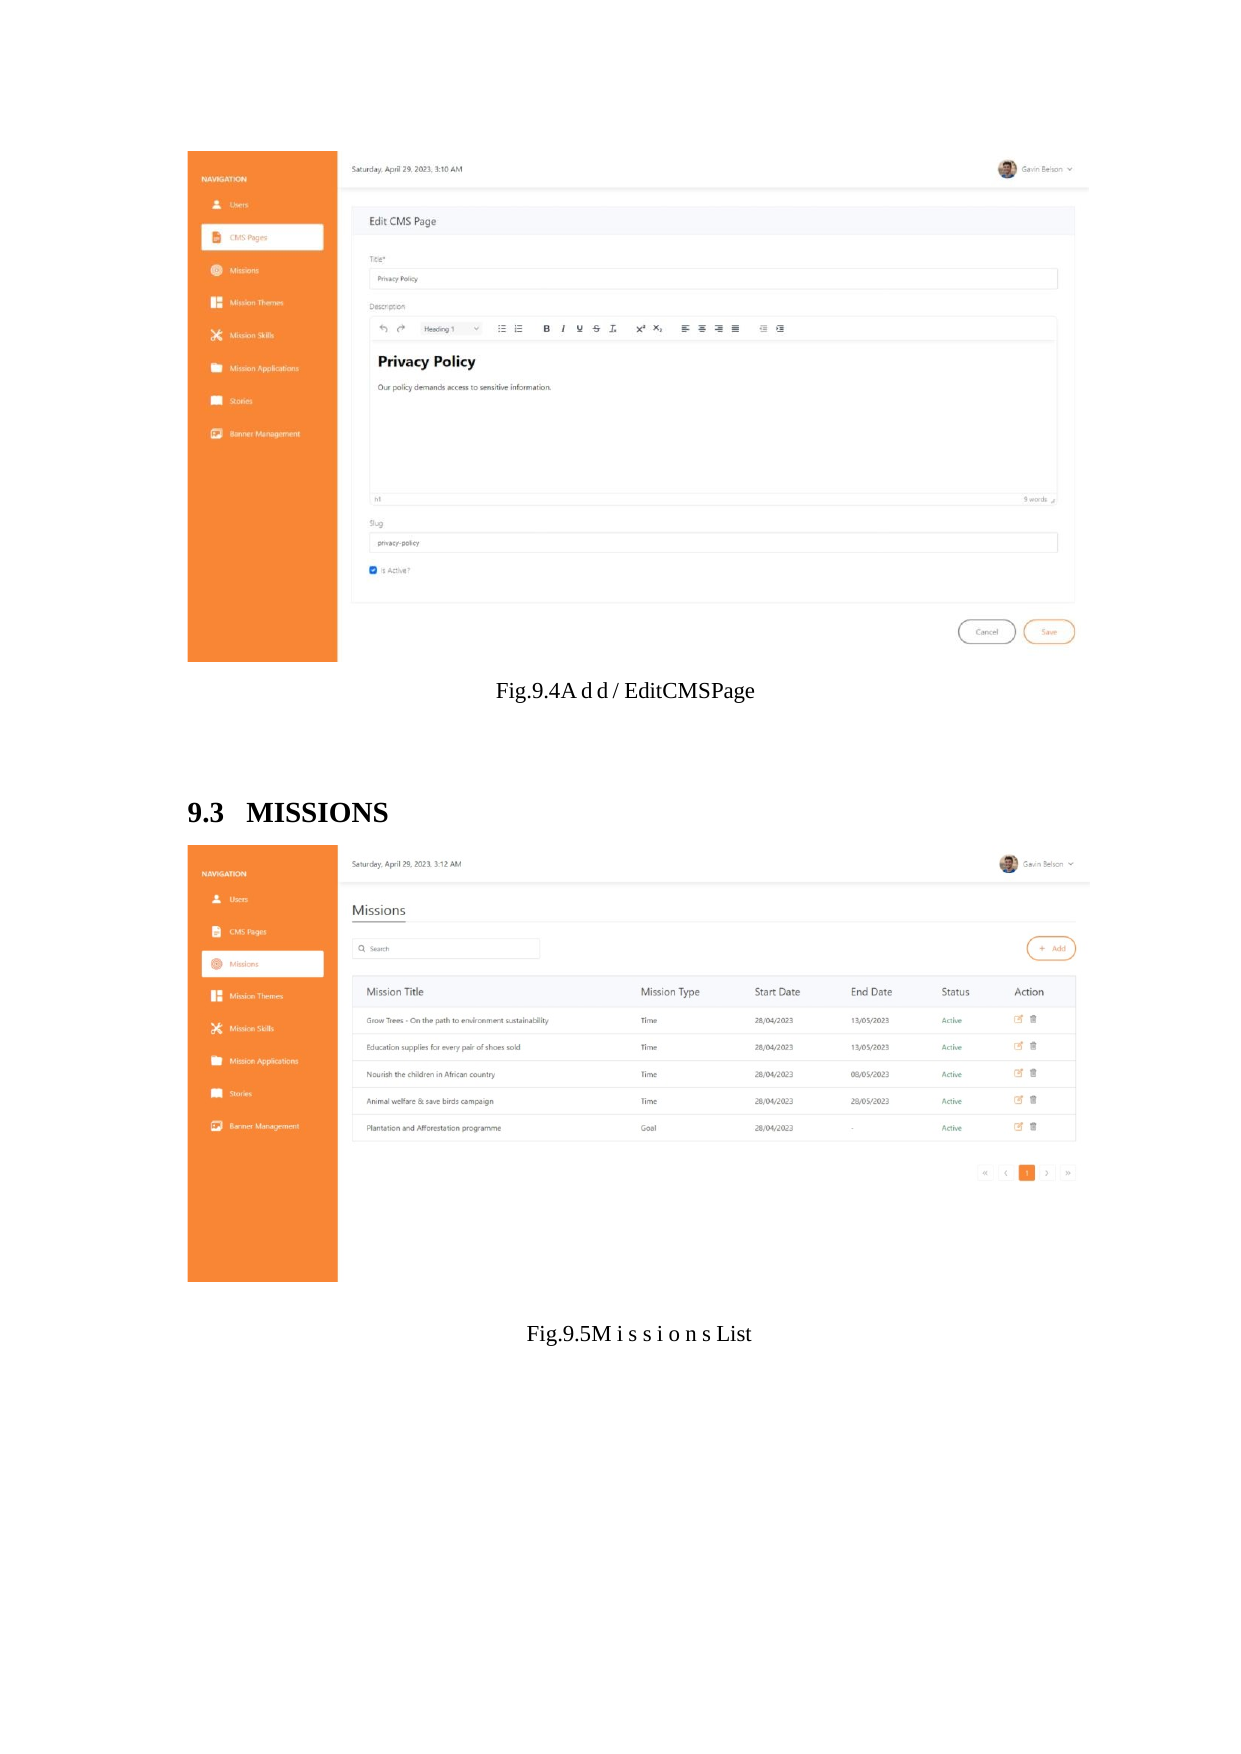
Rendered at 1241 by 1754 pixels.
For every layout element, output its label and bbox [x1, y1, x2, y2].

picture [187, 151, 1089, 662]
picture [187, 845, 1090, 1282]
